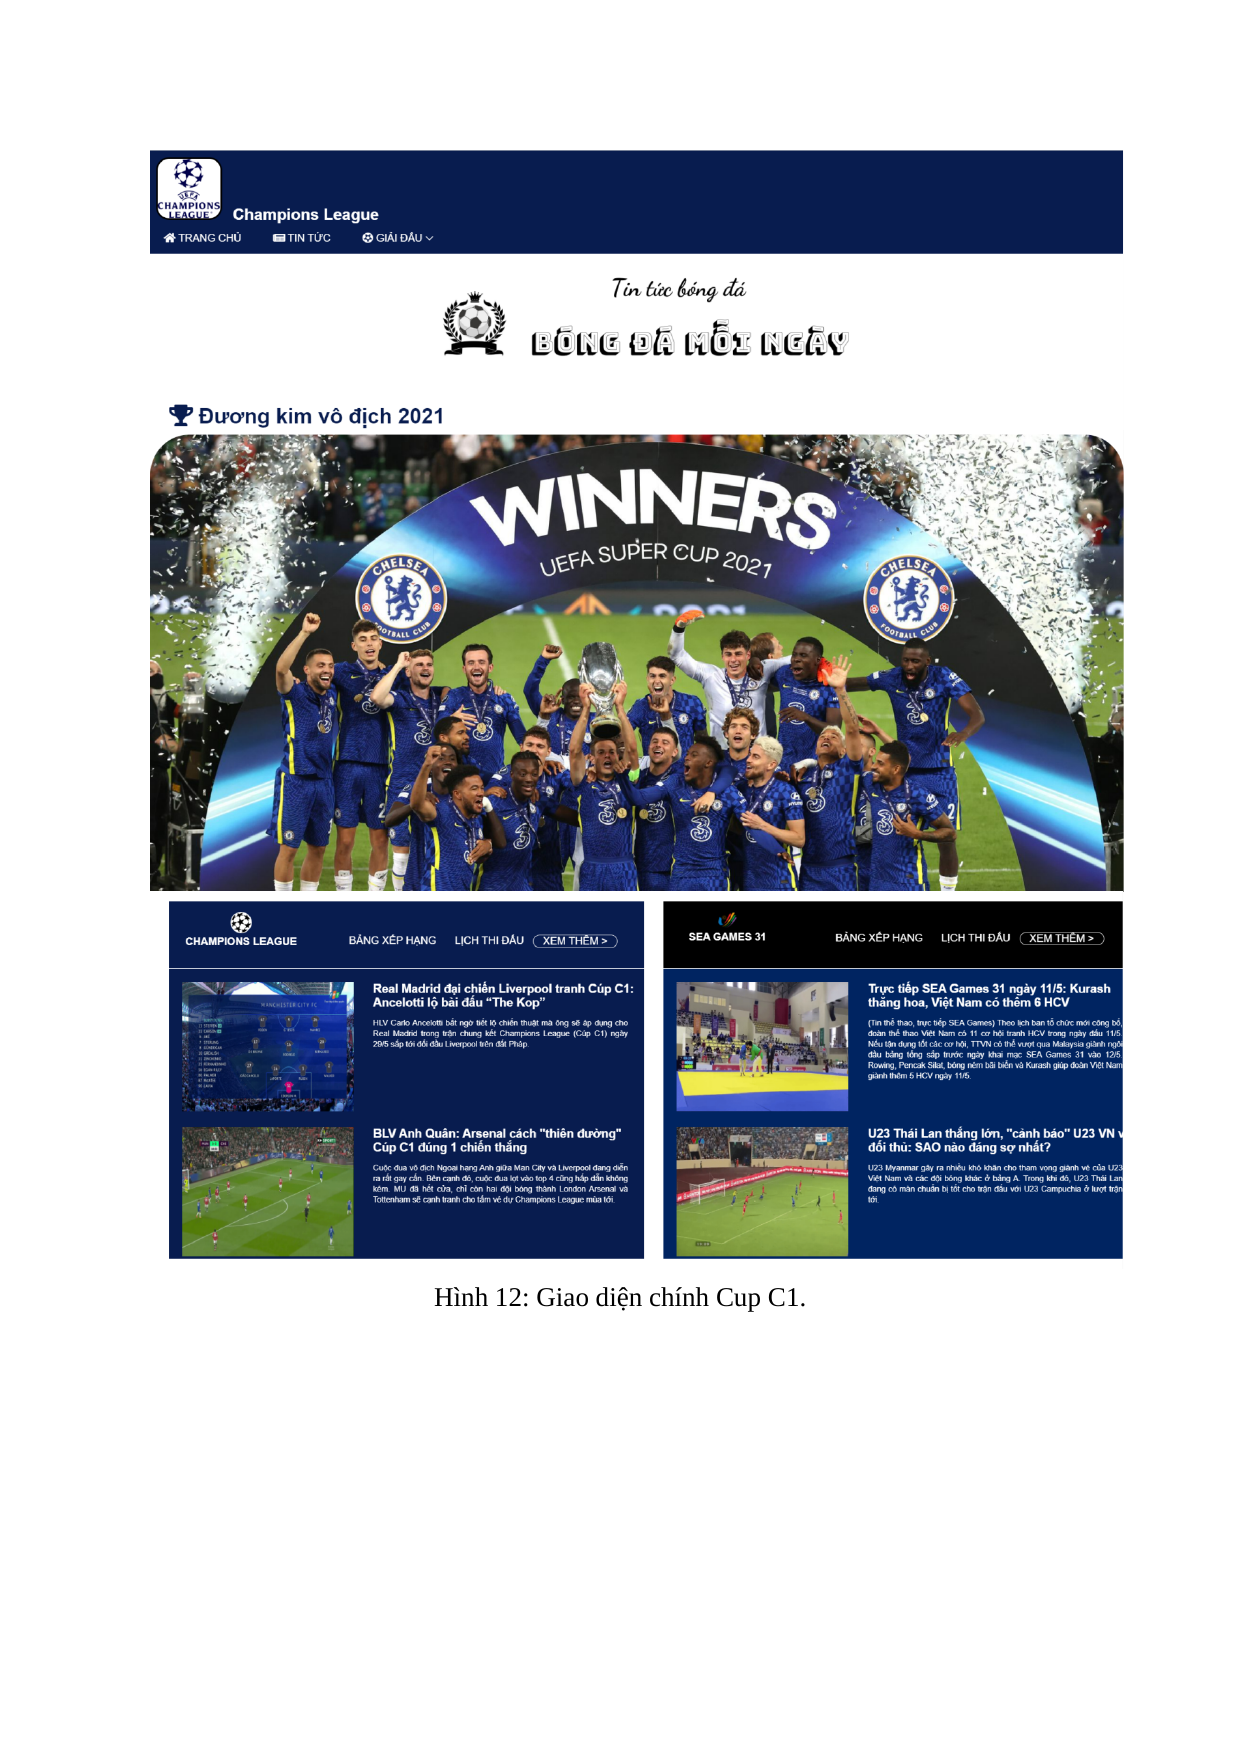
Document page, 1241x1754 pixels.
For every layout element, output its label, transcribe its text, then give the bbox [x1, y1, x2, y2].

picture [150, 150, 1124, 1269]
text Hình 12: Giao diện chính Cup C1. [150, 1281, 1090, 1312]
